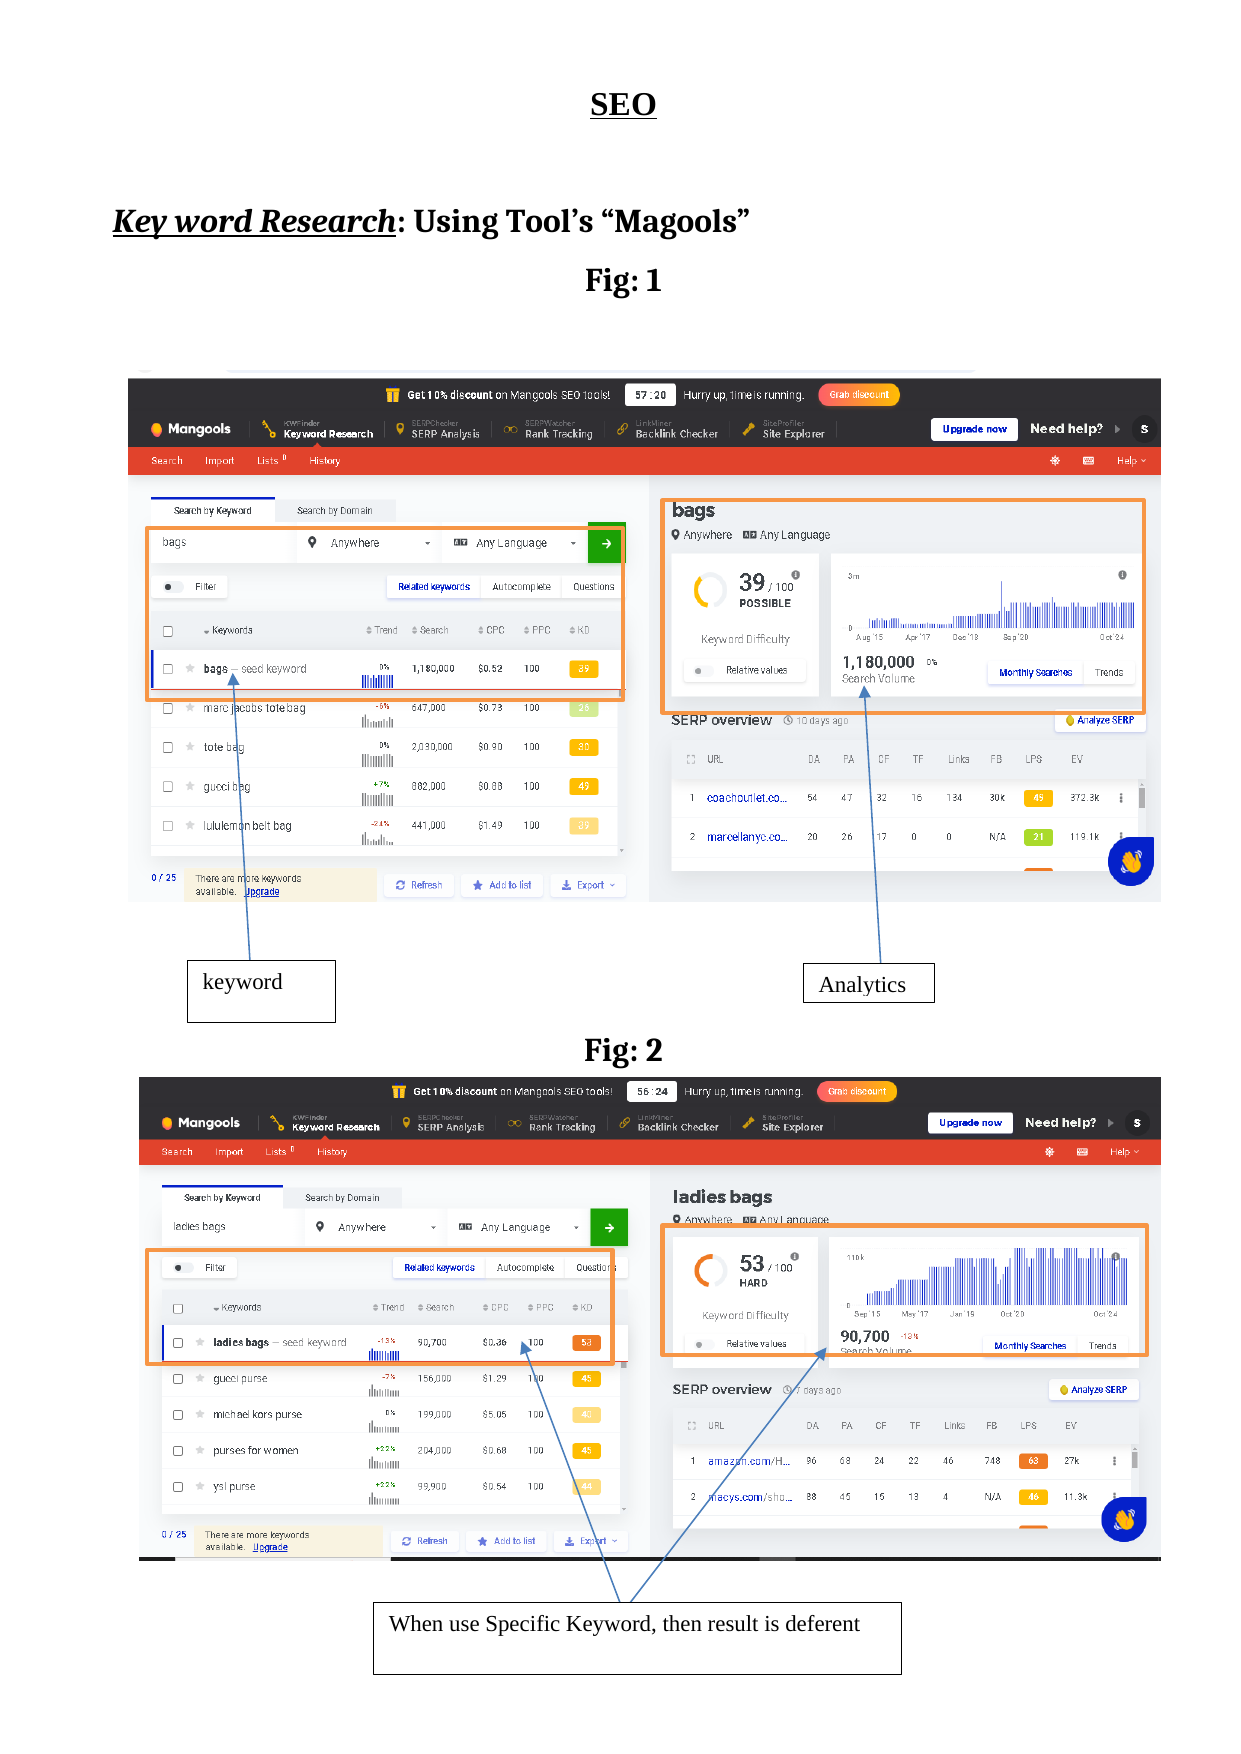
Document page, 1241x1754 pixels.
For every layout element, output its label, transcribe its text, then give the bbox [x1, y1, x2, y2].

picture [149, 1252, 610, 1362]
subtitle Fig: 1 [112, 262, 1134, 300]
subtitle Key word Research: Using Tool’s “Magools” [112, 203, 1134, 241]
picture [128, 370, 1161, 902]
picture [139, 1077, 1161, 1561]
picture [149, 530, 621, 698]
subtitle SEO [112, 84, 1134, 123]
picture [665, 502, 1142, 711]
picture [665, 1228, 1145, 1353]
subtitle Fig: 2 [112, 1031, 1134, 1069]
